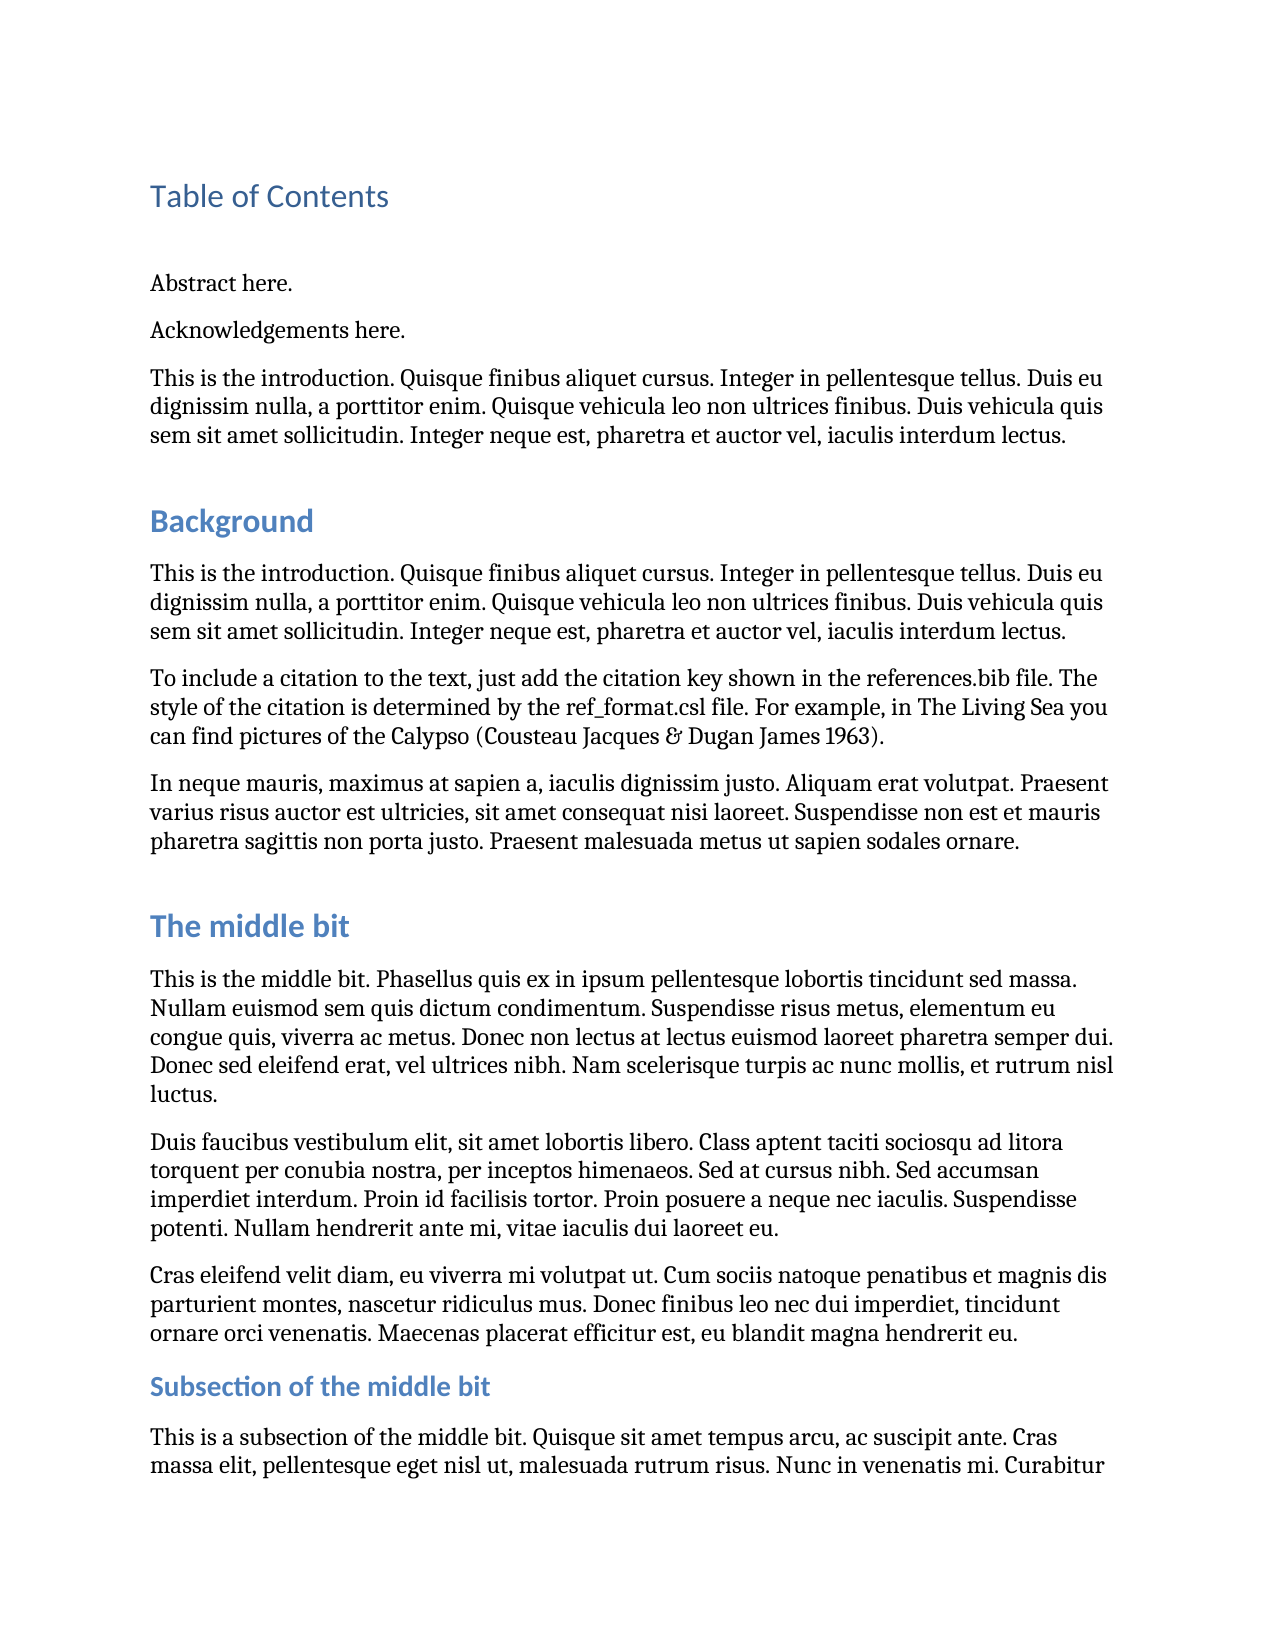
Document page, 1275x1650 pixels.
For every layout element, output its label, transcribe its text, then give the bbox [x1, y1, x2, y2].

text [150, 1423, 1125, 1480]
text This is the introduction. Quisque finibus aliquet cursus. Integer in pellentesque tellus. Duis eu dignissim nulla, a porttitor enim. Quisque vehicula leo non ultrices finibus. Duis vehicula quis sem sit amet sollicitudin. Integer neque est, pharetra et auctor vel, iaculis interdum lectus. [150, 559, 1125, 646]
text In neque mauris, maximus at sapien a, iaculis dignissim justo. Aliquam erat volutpat. Praesent varius risus auctor est ultricies, sit amet consequat nisi laoreet. Suspendisse non est et mauris pharetra sagittis non porta justo. Praesent malesuada metus ut sapien sodales ornare. [150, 769, 1125, 856]
subtitle Subsection of the middle bit [150, 1368, 1125, 1404]
text Duis faucibus vestibulum elit, sit amet lobortis libero. Class aptent taciti sociosqu ad litora torquent per conubia nostra, per inceptos himenaeos. Sed at cursus nibh. Sed accumsan imperdiet interdum. Proin id facilisis tortor. Proin posuere a neque nec iaculis. Suspendisse potenti. Nullam hendrerit ante mi, vitae iaculis dui laoreet eu. [150, 1127, 1125, 1242]
subtitle The middle bit [150, 906, 1125, 946]
text Acknowledgements here. [150, 316, 1125, 345]
text To include a citation to the text, just add the citation key shown in the references.bib file. The style of the citation is determined by the ref_format.csl file. For example, in The Living Sea you can find pictures of the Calypso (Cousteau Jacques & Dugan James 1963). [150, 664, 1125, 751]
subtitle Background [150, 500, 1125, 541]
text This is the introduction. Quisque finibus aliquet cursus. Integer in pellentesque tellus. Duis eu dignissim nulla, a porttitor enim. Quisque vehicula leo non ultrices finibus. Duis vehicula quis sem sit amet sollicitudin. Integer neque est, pharetra et auctor vel, iaculis interdum lectus. [150, 363, 1125, 450]
text Cras eleifend velit diam, eu viverra mi volutpat ut. Cum sociis natoque penatibus et magnis dis parturient montes, nascetur ridiculus mus. Donec finibus leo nec dui imperdiet, tincidunt ornare orci venenatis. Maecenas placerat efficitur est, eu blandit magna hendrerit eu. [150, 1261, 1125, 1347]
text This is the middle bit. Phasellus quis ex in ipsum pellentesque lobortis tincidunt sed massa. Nullam euismod sem quis dictum condimentum. Suspendisse risus metus, elementum eu congue quis, viverra ac metus. Donec non lectus at lectus euismod laoreet pharetra semper dui. Donec sed eleifend erat, vel ultrices nibh. Nam scelerisque turpis ac nunc mollis, et rutrum nisl luctus. [150, 965, 1125, 1109]
text Abstract here. [150, 268, 1125, 297]
